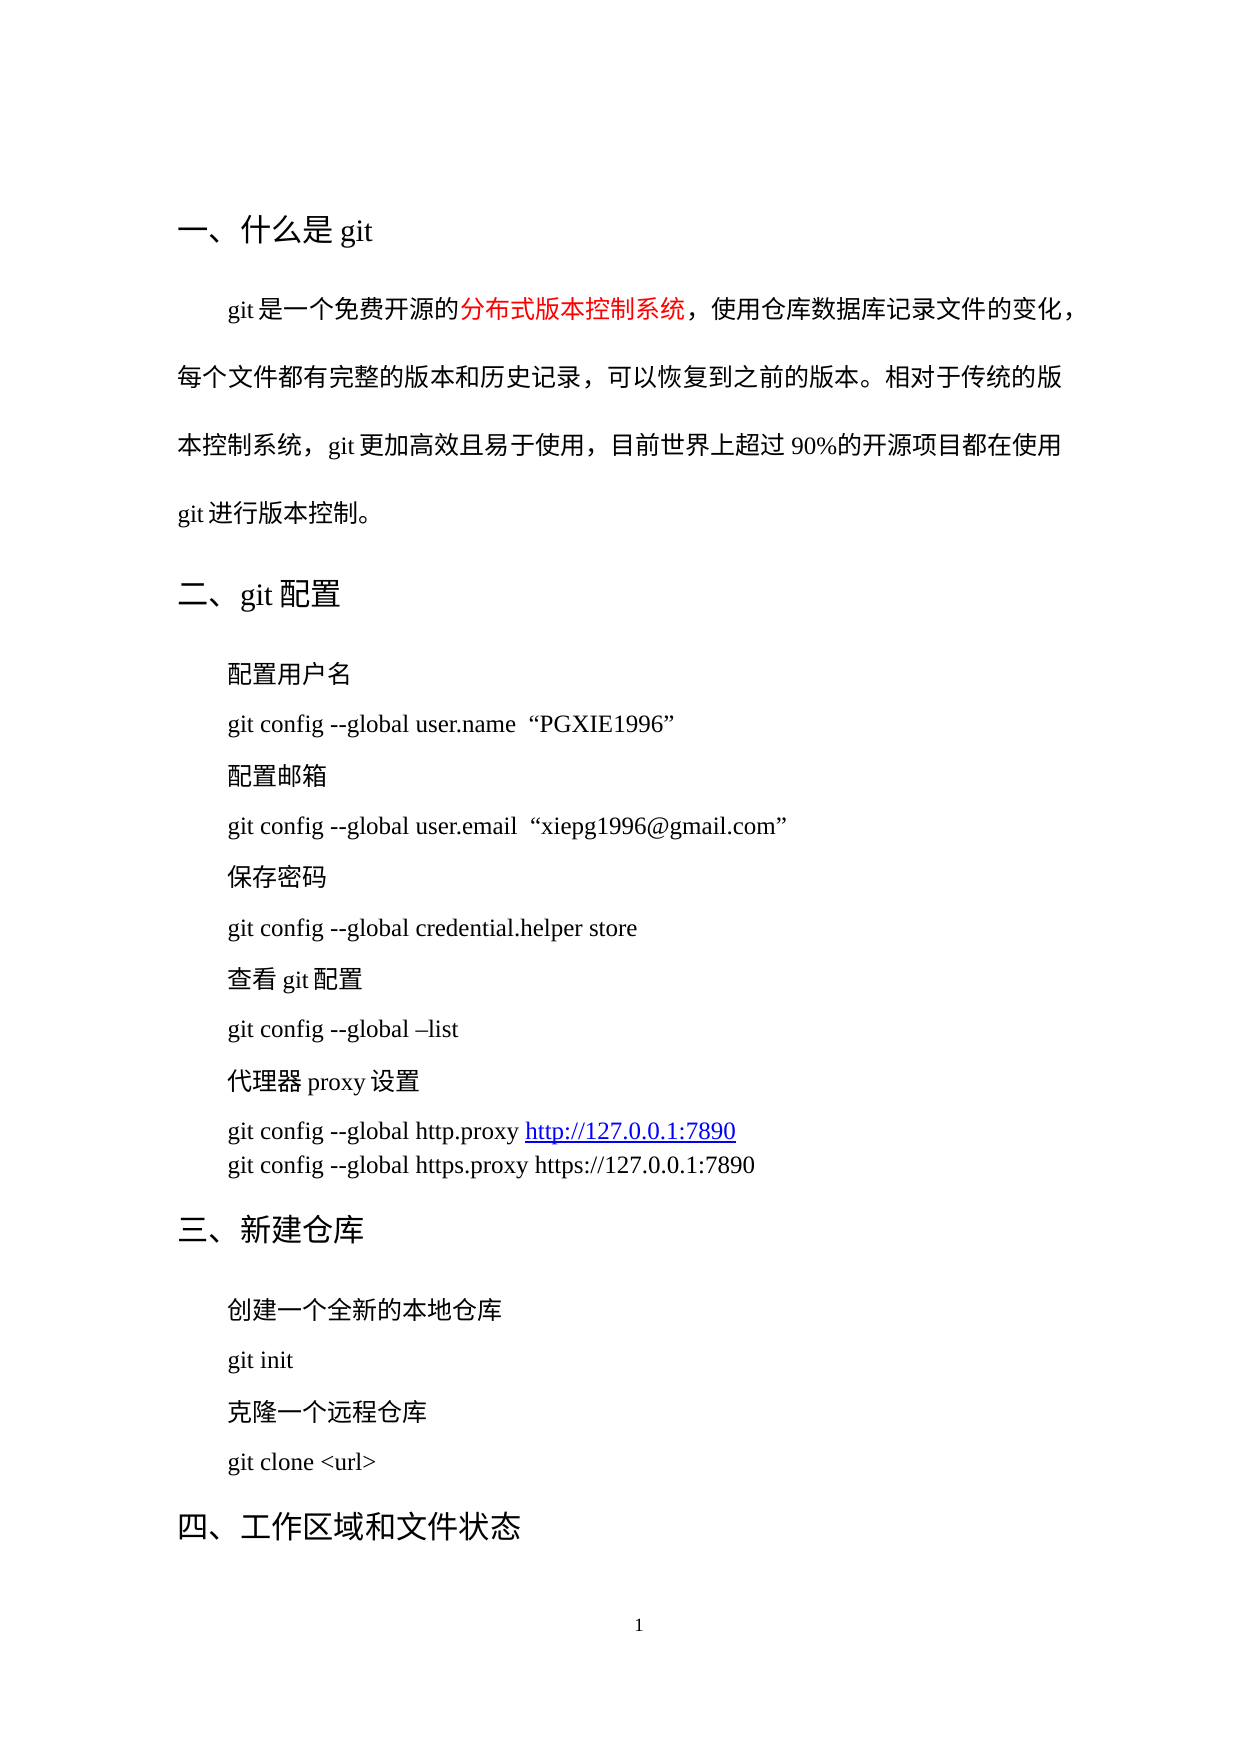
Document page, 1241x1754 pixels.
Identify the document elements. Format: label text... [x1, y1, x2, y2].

text 克隆一个远程仓库 [177, 1376, 1063, 1444]
text git init [177, 1342, 1063, 1376]
text 配置邮箱 [177, 740, 1063, 808]
text git config --global user.name “PGXIE1996” [177, 706, 1063, 740]
text git是一个免费开源的分布式版本控制系统，使用仓库数据库记录文件的变化，每个文件都有完整的版本和历史记录，可以恢复到之前的版本。相对于传统的版本控制系统，git更加高效且易于使用，目前世界上超过90%的开源项目都在使用git进行版本控制。 [177, 274, 1063, 545]
text 创建一个全新的本地仓库 [177, 1274, 1063, 1342]
text 代理器proxy设置 [177, 1046, 1063, 1114]
text git config --global credential.helper store [177, 910, 1063, 944]
text git config --global user.email “xiepg1996@gmail.com” [177, 808, 1063, 842]
text 查看git配置 [177, 944, 1063, 1012]
subtitle 新建仓库 [177, 1194, 1063, 1262]
subtitle git配置 [177, 558, 1063, 626]
subtitle 工作区域和文件状态 [177, 1491, 1063, 1559]
text git config --global https.proxy https://127.0.0.1:7890 [177, 1148, 1063, 1182]
text git config --global –list [177, 1012, 1063, 1046]
subtitle 什么是git [177, 193, 1063, 261]
text git clone <url> [177, 1444, 1063, 1478]
text 保存密码 [177, 842, 1063, 910]
text 配置用户名 [177, 638, 1063, 706]
text git config --global http.proxy http://127.0.0.1:7890 [177, 1114, 1063, 1148]
